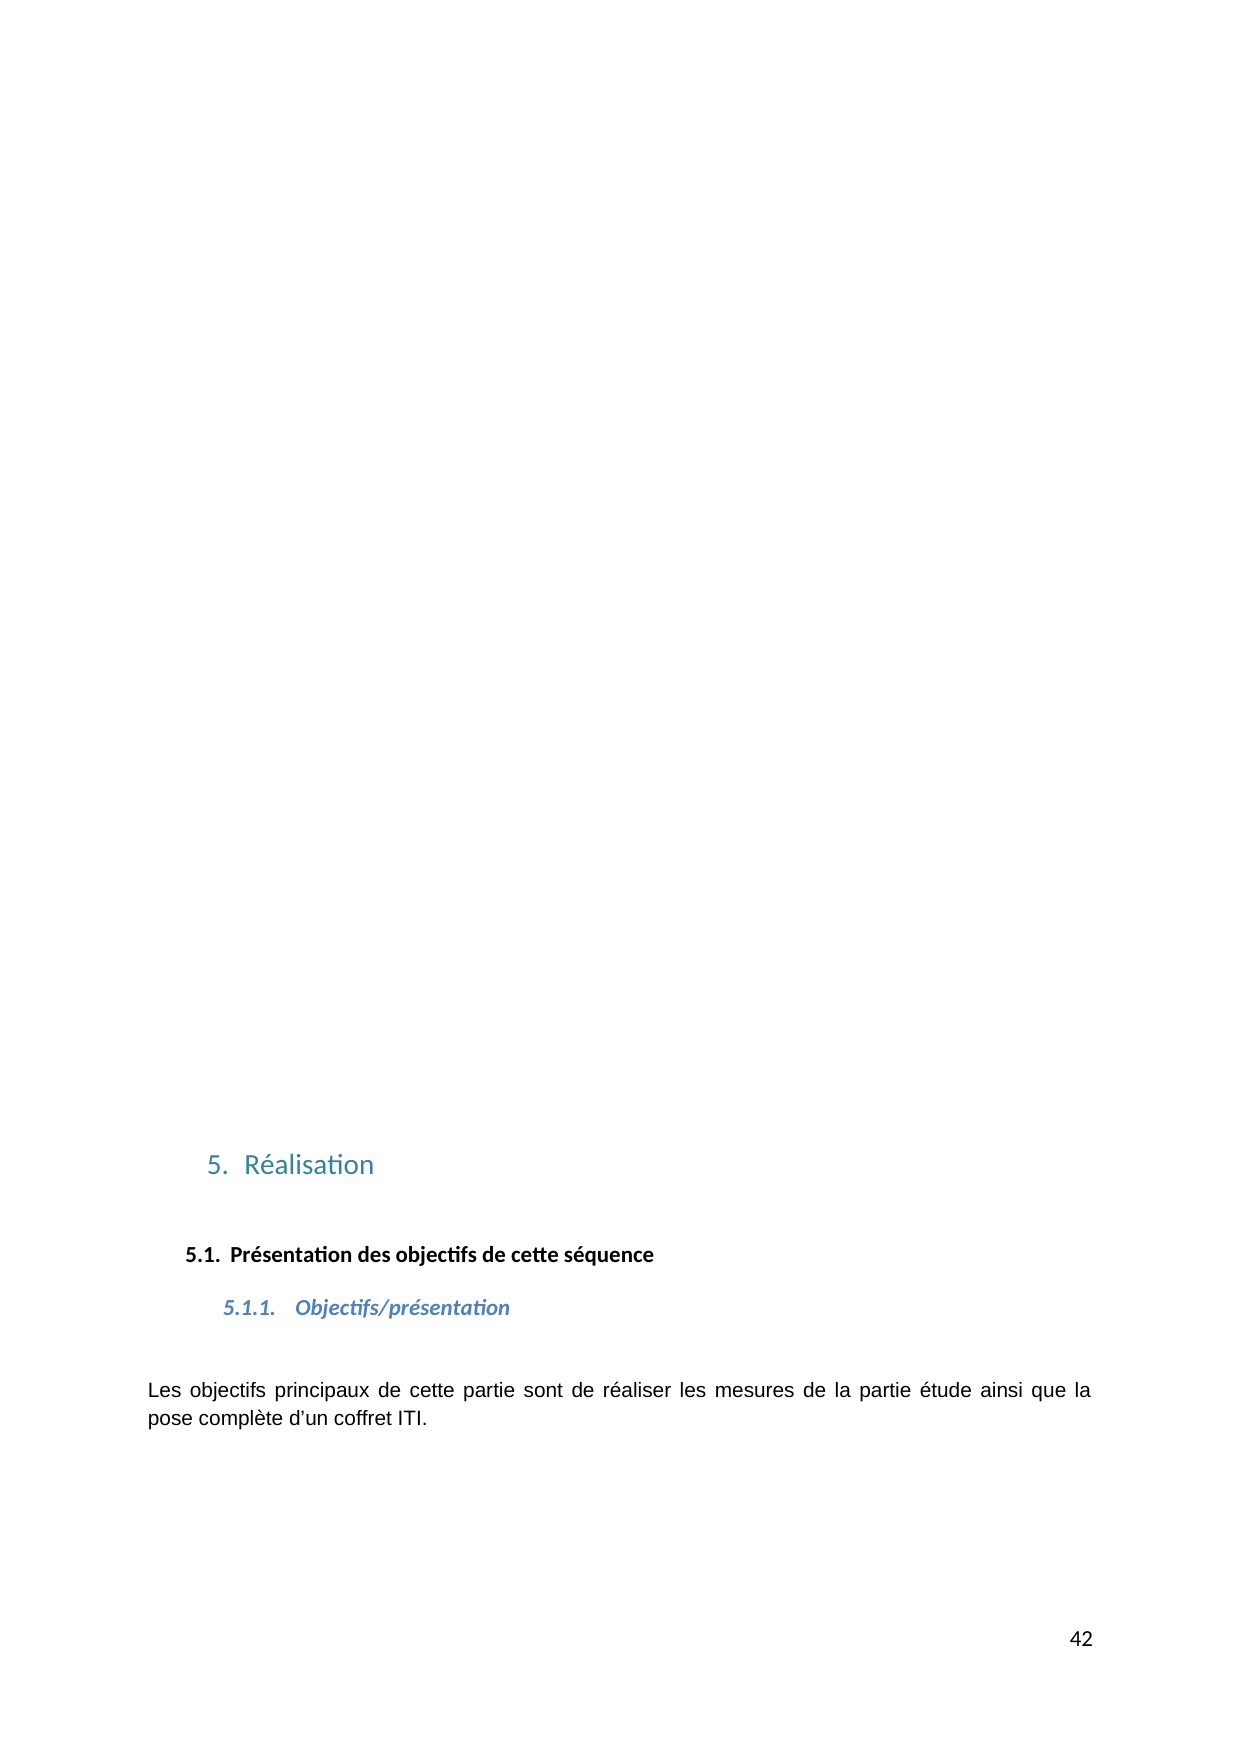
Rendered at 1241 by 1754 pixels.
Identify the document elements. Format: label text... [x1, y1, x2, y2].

subtitle Présentation des objectifs de cette séquence [185, 1240, 1093, 1268]
text Les objectifs principaux de cette partie sont de réaliser les mesures de la partie étude ainsi que la pose complète d’un coffret ITI. [148, 1378, 1093, 1430]
subtitle Objectifs/présentation [223, 1293, 1093, 1321]
subtitle Réalisation [207, 1146, 1093, 1182]
